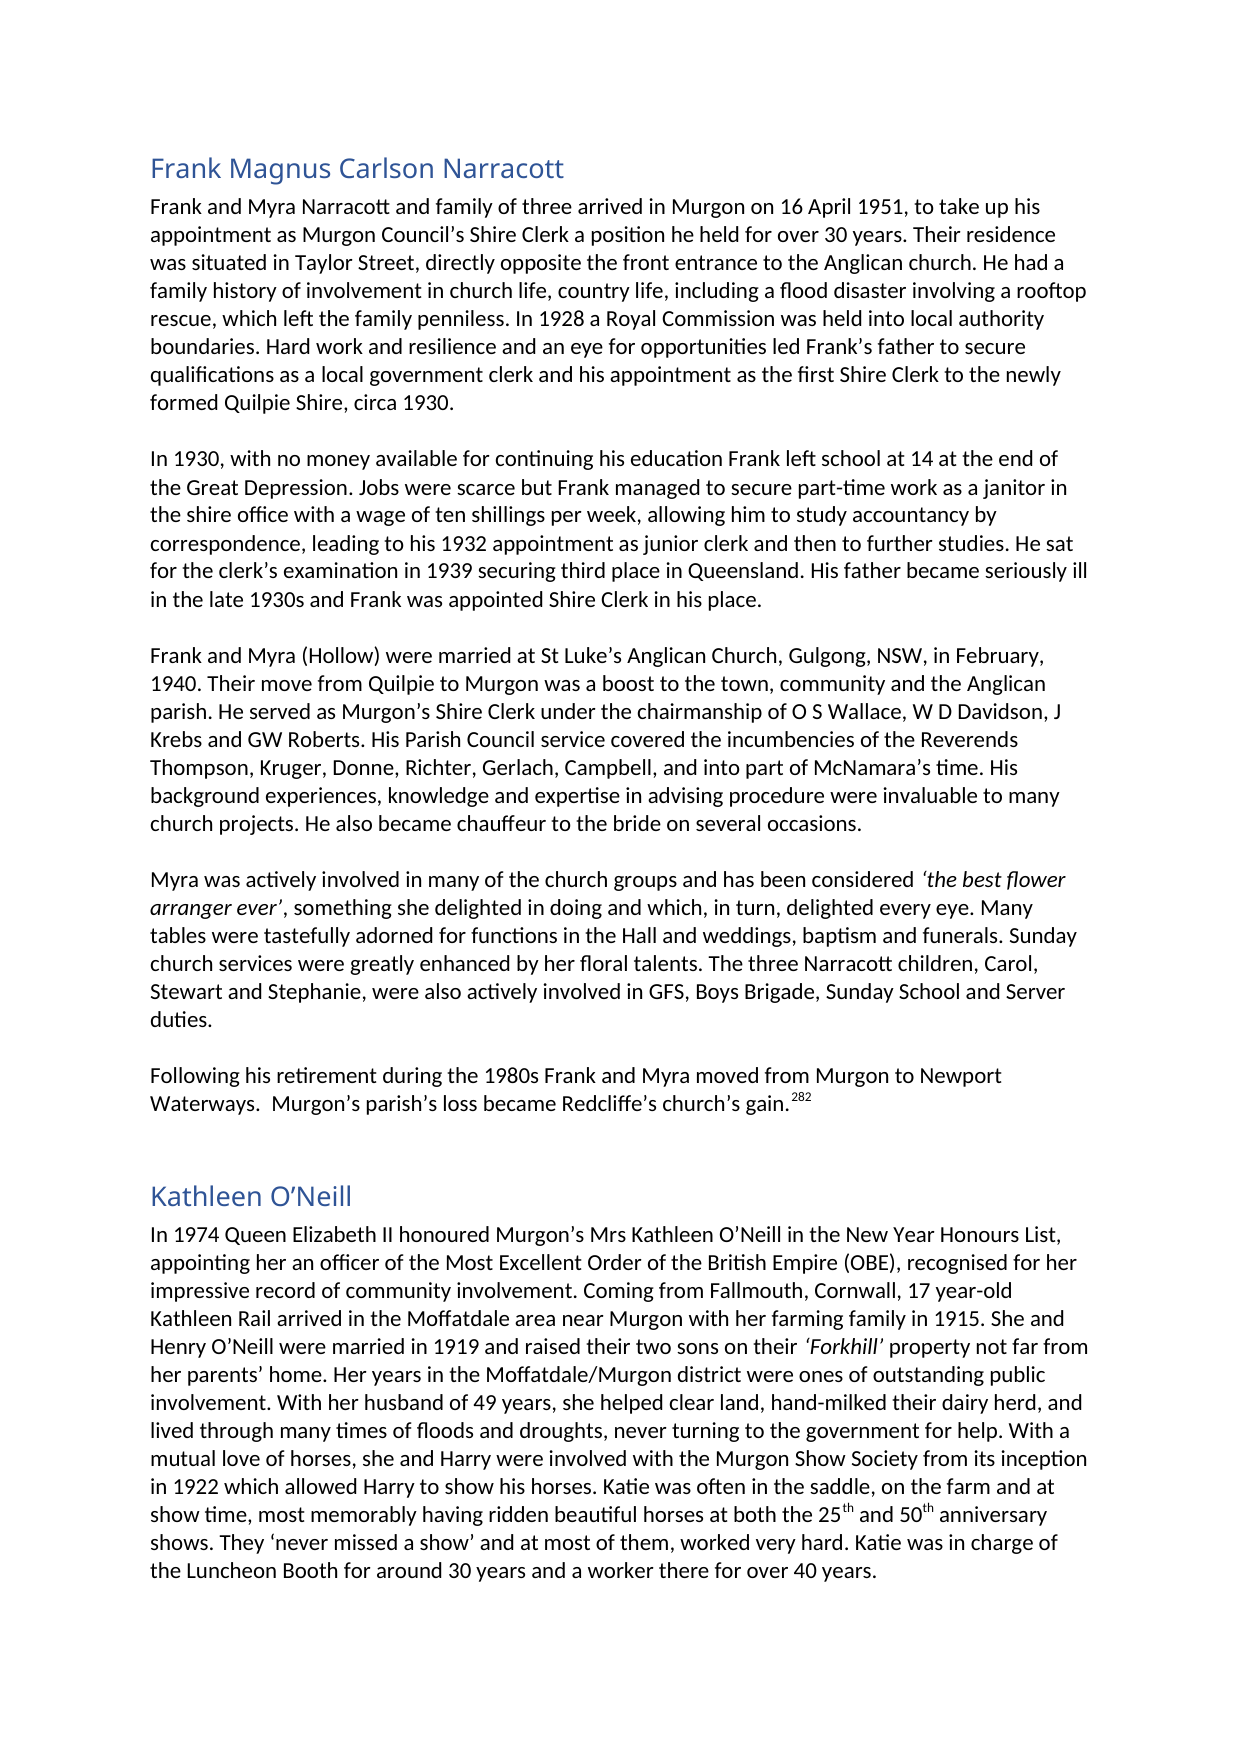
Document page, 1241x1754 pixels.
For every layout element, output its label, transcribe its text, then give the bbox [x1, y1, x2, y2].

text In 1930, with no money available for continuing his education Frank left school at 14 at the end of the Great Depression. Jobs were scarce but Frank managed to secure part-time work as a janitor in the shire office with a wage of ten shillings per week, allowing him to study accountancy by correspondence, leading to his 1932 appointment as junior clerk and then to further studies. He sat for the clerk’s examination in 1939 securing third place in Queensland. His father became seriously ill in the late 1930s and Frank was appointed Shire Clerk in his place. [150, 444, 1090, 613]
text Frank and Myra (Hollow) were married at St Luke’s Anglican Church, Gulgong, NSW, in February, 1940. Their move from Quilpie to Murgon was a boost to the town, community and the Anglican parish. He served as Murgon’s Shire Clerk under the chairmanship of O S Wallace, W D Davidson, J Krebs and GW Roberts. His Parish Council service covered the incumbencies of the Reverends Thompson, Kruger, Donne, Richter, Gerlach, Campbell, and into part of McNamara’s time. His background experiences, knowledge and expertise in advising procedure were invaluable to many church projects. He also became chauffeur to the bride on several occasions. [150, 641, 1090, 837]
text In 1974 Queen Elizabeth II honoured Murgon’s Mrs Kathleen O’Neill in the New Year Honours List, appointing her an officer of the Most Excellent Order of the British Empire (OBE), recognised for her impressive record of community involvement. Coming from Fallmouth, Cornwall, 17 year-old Kathleen Rail arrived in the Moffatdale area near Murgon with her farming family in 1915. She and Henry O’Neill were married in 1919 and raised their two sons on their ‘Forkhill’ property not far from her parents’ home. Her years in the Moffatdale/Murgon district were ones of outstanding public involvement. With her husband of 49 years, she helped clear land, hand-milked their dairy herd, and lived through many times of floods and droughts, never turning to the government for help. With a mutual love of horses, she and Harry were involved with the Murgon Show Society from its inception in 1922 which allowed Harry to show his horses. Katie was often in the saddle, on the farm and at show time, most memorably having ridden beautiful horses at both the 25th and 50th anniversary shows. They ‘never missed a show’ and at most of them, worked very hard. Katie was in charge of the Luncheon Booth for around 30 years and a worker there for over 40 years. [150, 1220, 1090, 1584]
text Myra was actively involved in many of the church groups and has been considered ‘the best flower arranger ever’, something she delighted in doing and which, in turn, delighted every eye. Many tables were tastefully adorned for functions in the Hall and weddings, baptism and funerals. Sunday church services were greatly enhanced by her floral talents. The three Narracott children, Carol, Stewart and Stephanie, were also actively involved in GFS, Boys Brigade, Sunday School and Server duties. [150, 865, 1090, 1033]
text Following his retirement during the 1980s Frank and Myra moved from Murgon to Newport Waterways. Murgon’s parish’s loss became Redcliffe’s church’s gain. [150, 1061, 1090, 1117]
text Frank and Myra Narracott and family of three arrived in Murgon on 16 April 1951, to take up his appointment as Murgon Council’s Shire Clerk a position he held for over 30 years. Their residence was situated in Taylor Street, directly opposite the front entrance to the Anglican church. He had a family history of involvement in church life, country life, including a flood disaster involving a rooftop rescue, which left the family penniless. In 1928 a Royal Commission was held into local authority boundaries. Hard work and resilience and an eye for opportunities led Frank’s father to secure qualifications as a local government clerk and his appointment as the first Shire Clerk to the newly formed Quilpie Shire, circa 1930. [150, 192, 1090, 417]
subtitle Kathleen O’Neill [150, 1177, 1090, 1214]
subtitle Frank Magnus Carlson Narracott [150, 150, 1090, 187]
